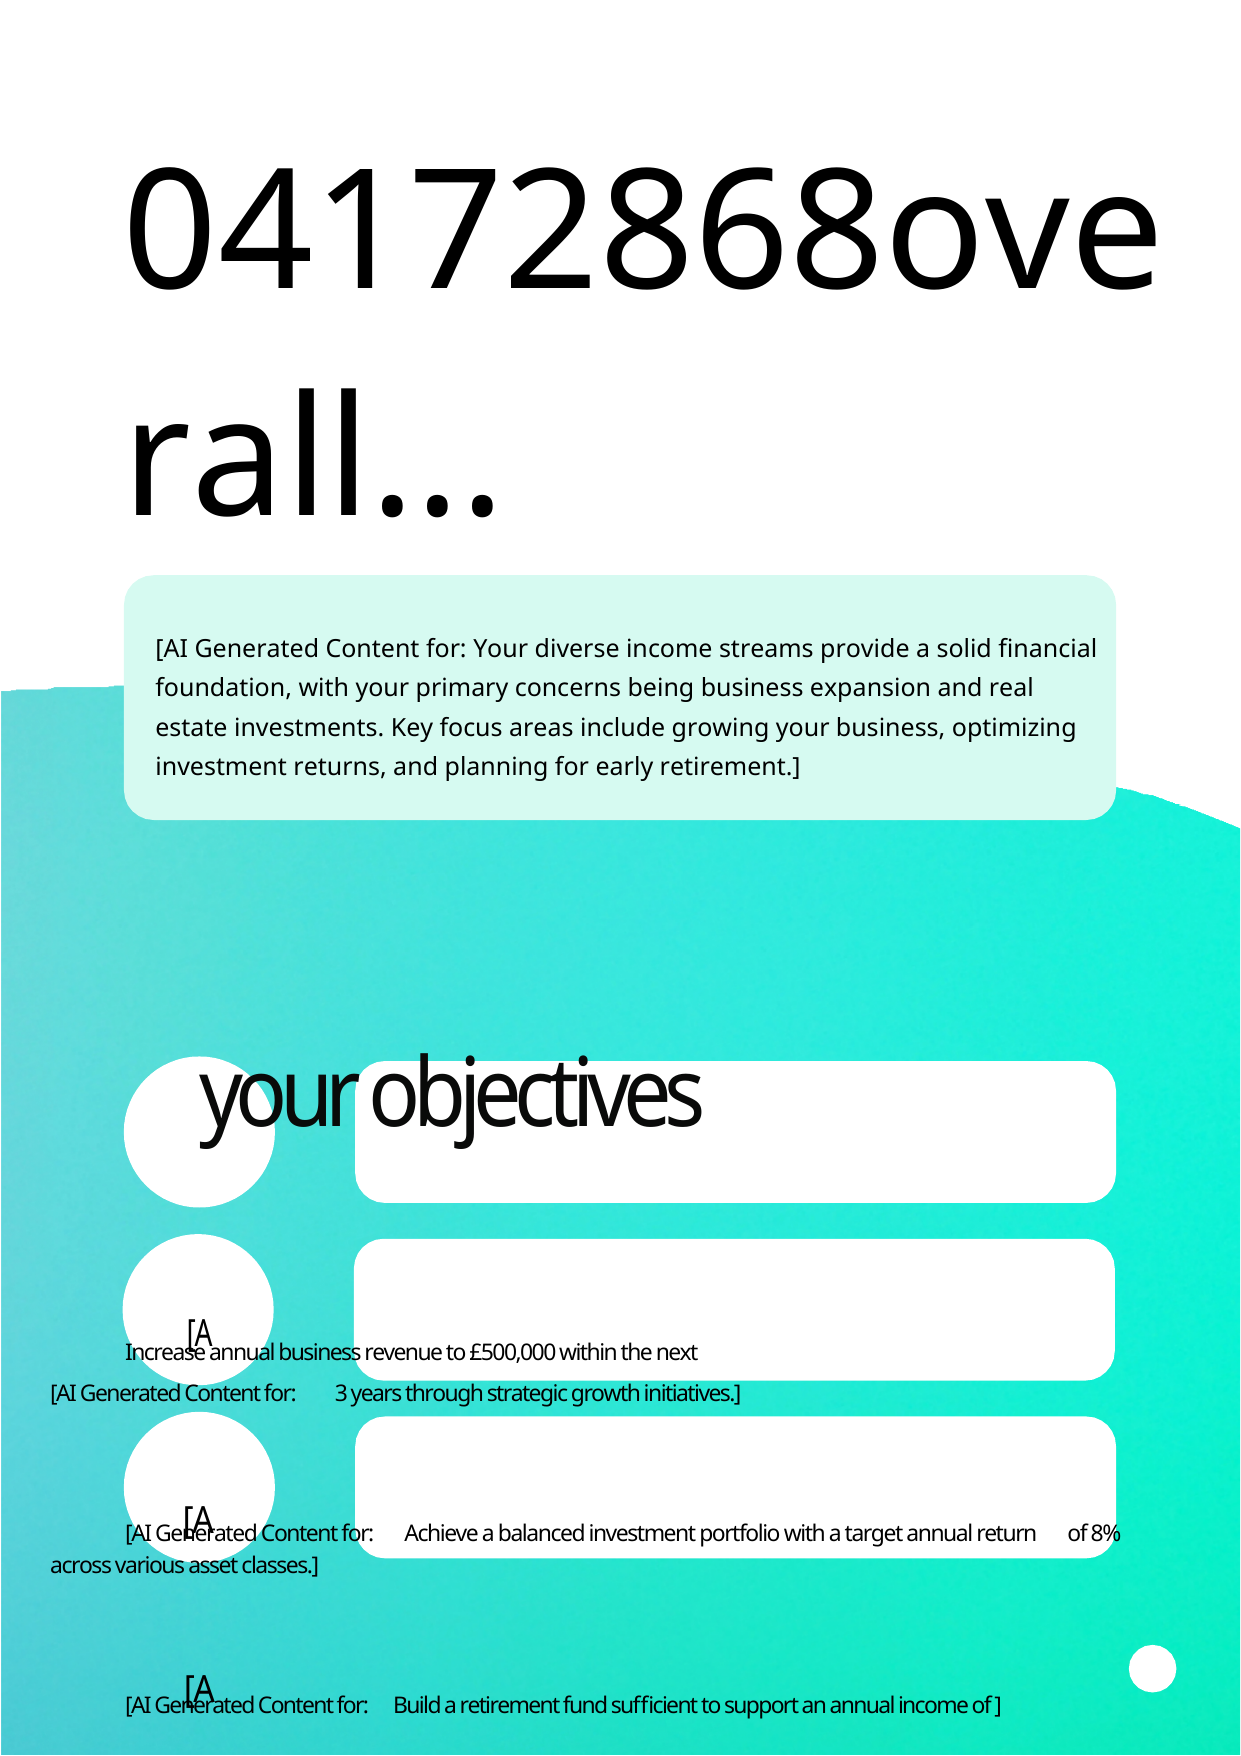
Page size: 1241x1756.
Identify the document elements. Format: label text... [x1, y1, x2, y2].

picture [0, 684, 1241, 1755]
text Increase annual business revenue to £500,000 within the next [50, 1336, 1167, 1367]
subtitle 04172868overall... [123, 110, 1167, 564]
